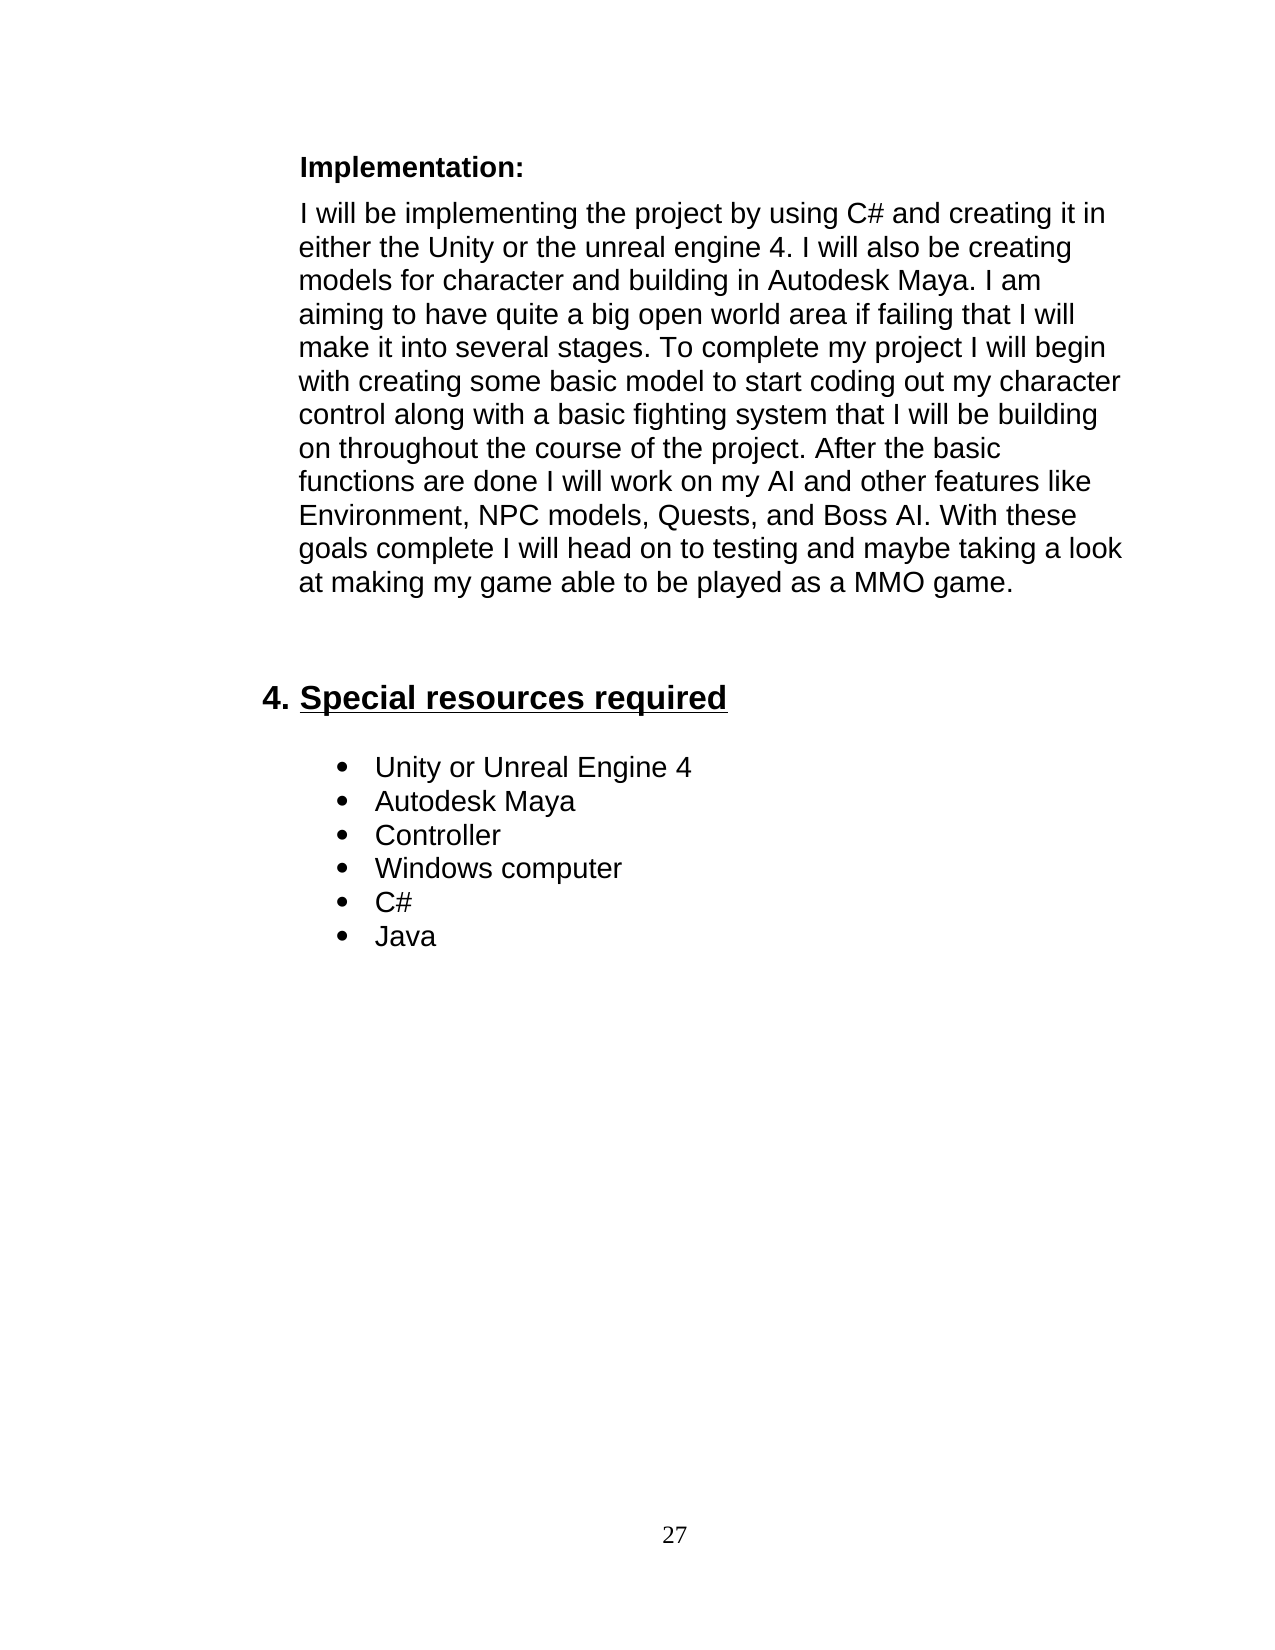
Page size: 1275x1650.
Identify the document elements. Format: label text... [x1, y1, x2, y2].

list Autodesk Maya [337, 784, 1125, 818]
list Controller [337, 818, 1125, 851]
list Java [337, 919, 1125, 953]
list Unity or Unreal Engine 4 [337, 750, 1125, 784]
list Special resources required [262, 678, 1125, 717]
text Implementation: [224, 150, 1125, 183]
text I will be implementing the project by using C# and creating it in either the Unity or the unreal engine 4. I will also be creating models for character and building in Autodesk Maya. I am aiming to have quite a big open world area if failing that I will make it into several stages. To complete my project I will begin with creating some basic model to start coding out my character control along with a basic fighting system that I will be building on throughout the course of the project. After the basic functions are done I will work on my AI and other features like Environment, NPC models, Quests, and Boss AI. With these goals complete I will head on to testing and maybe taking a look at making my game able to be played as a MMO game. [298, 196, 1125, 598]
list Windows computer [337, 851, 1125, 885]
list C# [337, 885, 1125, 919]
